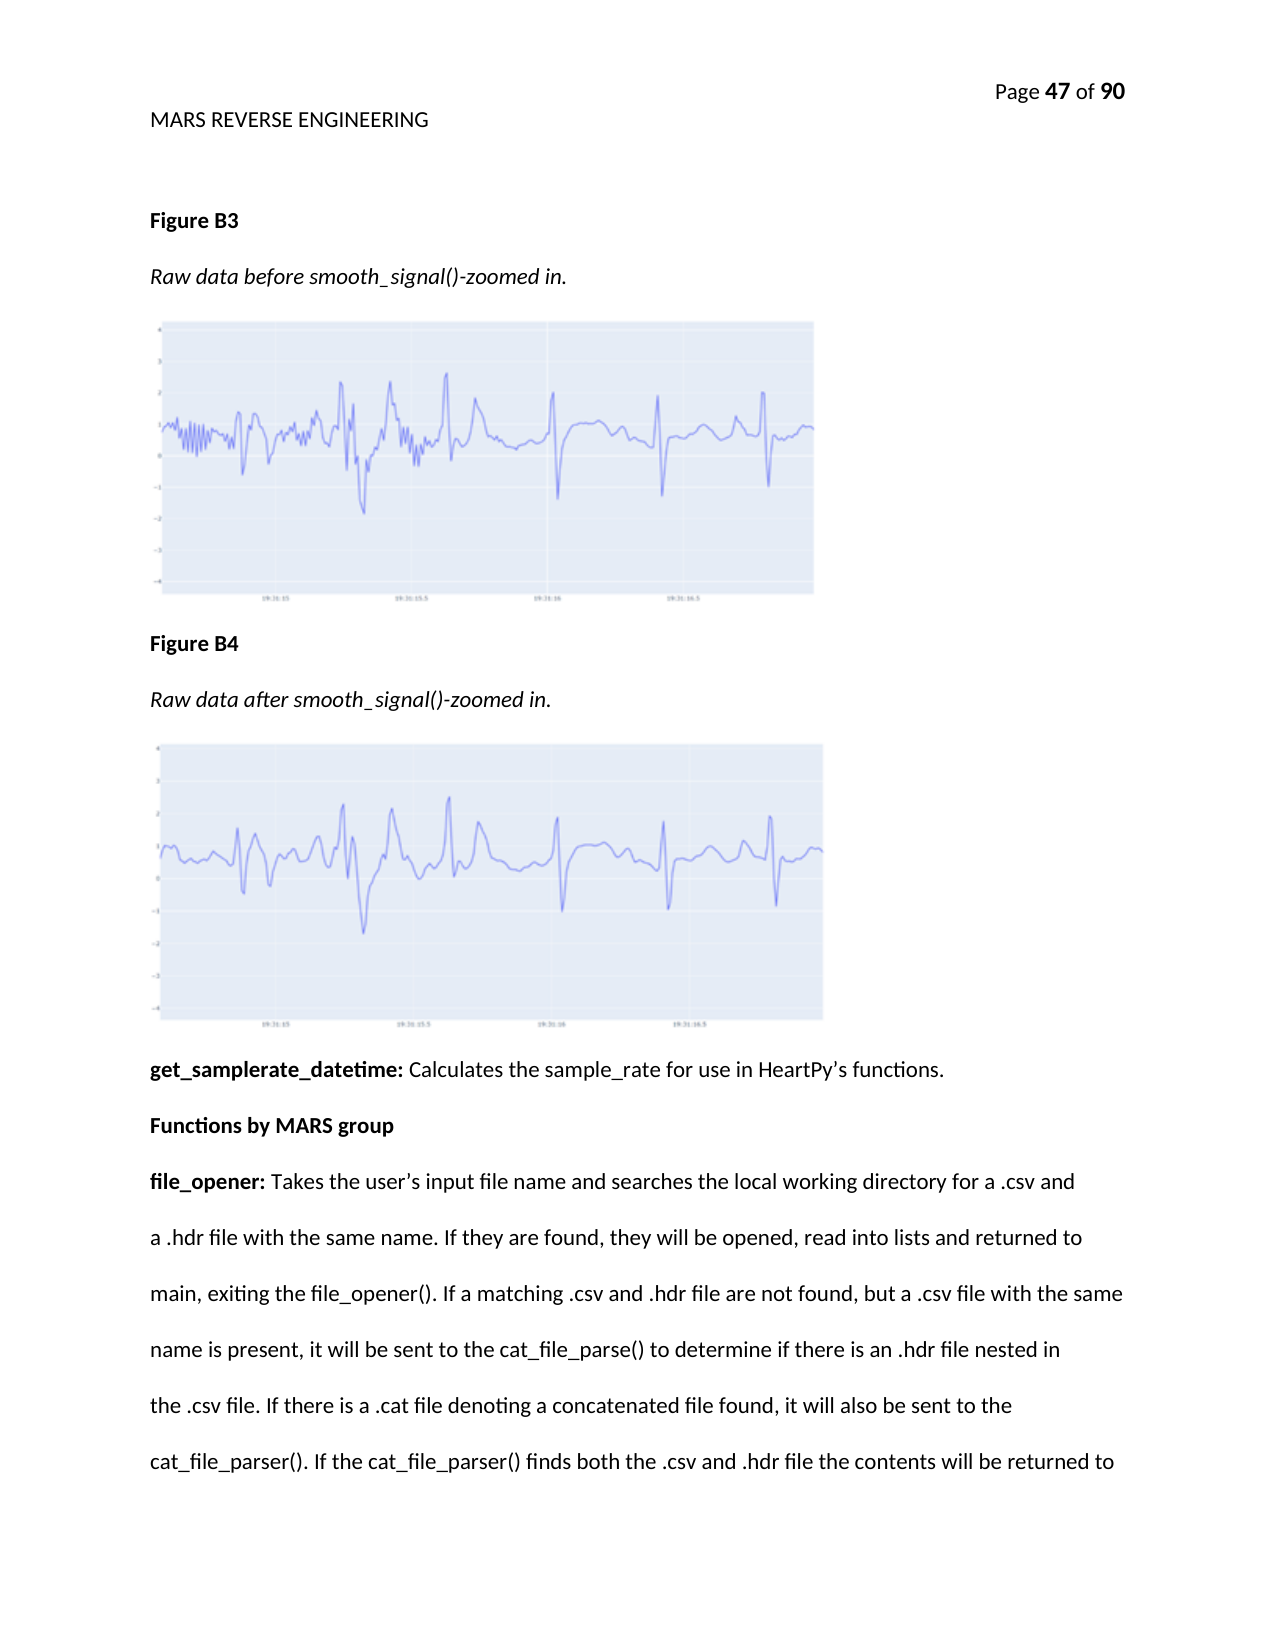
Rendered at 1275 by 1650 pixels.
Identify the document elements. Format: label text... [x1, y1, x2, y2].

text get_samplerate_datetime: Calculates the sample_rate for use in HeartPy’s functions. [150, 1055, 1125, 1083]
text Figure B3 [150, 206, 1125, 234]
picture [150, 741, 826, 1029]
text Raw data before smooth_signal()-zoomed in. [150, 262, 1125, 290]
text Functions by MARS group [150, 1111, 1125, 1139]
text Raw data after smooth_signal()-zoomed in. [150, 685, 1125, 713]
picture [150, 318, 819, 603]
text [150, 1167, 1125, 1475]
text Figure B4 [150, 629, 1125, 657]
